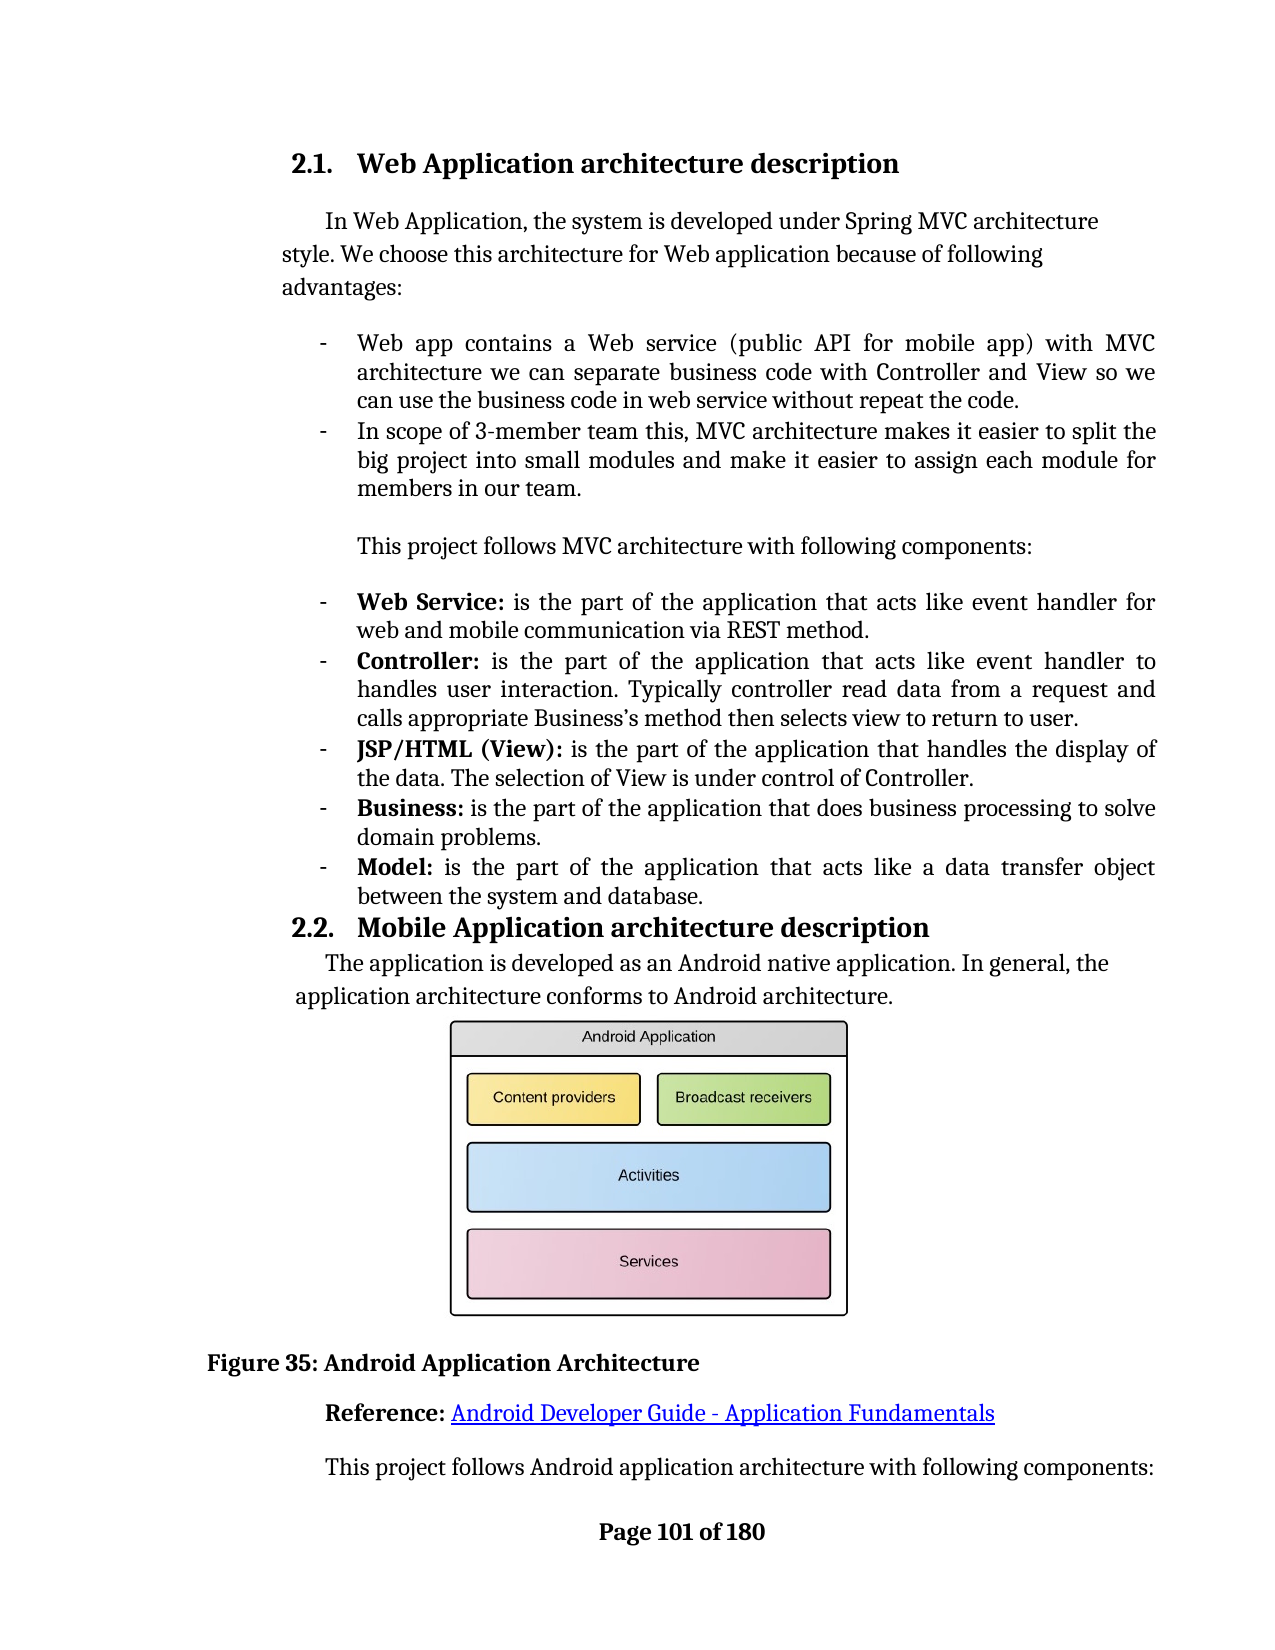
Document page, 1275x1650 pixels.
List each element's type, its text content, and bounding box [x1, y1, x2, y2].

list Mobile Application architecture description [291, 911, 1157, 944]
text In Web Application, the system is developed under Spring MVC architecture style. We choose this architecture for Web application because of following advantages: [282, 207, 1157, 302]
list JSP/HTML (View): is the part of the application that handles the display of the data. The selection of View is under control of Controller. [319, 733, 1157, 792]
text This project follows MVC architecture with following components: [319, 532, 1157, 561]
list Controller: is the part of the application that acts like event handler to handles user interaction. Typically controller read data from a request and calls appropriate Business’s method then selects view to return to user. [319, 645, 1157, 733]
list Web Service: is the part of the application that acts like event handler for web and mobile communication via REST method. [319, 586, 1157, 645]
list In scope of 3-member team this, MVC architecture makes it easier to split the big project into small modules and make it easier to assign each module for members in our team. [319, 415, 1157, 503]
list The application is developed as an Android native application. In general, the application architecture conforms to Android architecture. [295, 949, 1157, 1011]
text Reference: Android Developer Guide - Application Fundamentals [282, 1399, 1157, 1428]
text This project follows Android application architecture with following components: [282, 1453, 1157, 1481]
list Business: is the part of the application that does business processing to solve domain problems. [319, 792, 1157, 851]
list Web Application architecture description [291, 148, 1157, 181]
list Model: is the part of the application that acts like a data transfer object between the system and database. [319, 851, 1157, 911]
picture [443, 1015, 856, 1325]
list Web app contains a Web service (public API for mobile app) with MVC architecture we can separate business code with Controller and View so we can use the business code in web service without repeat the code. [319, 327, 1157, 415]
